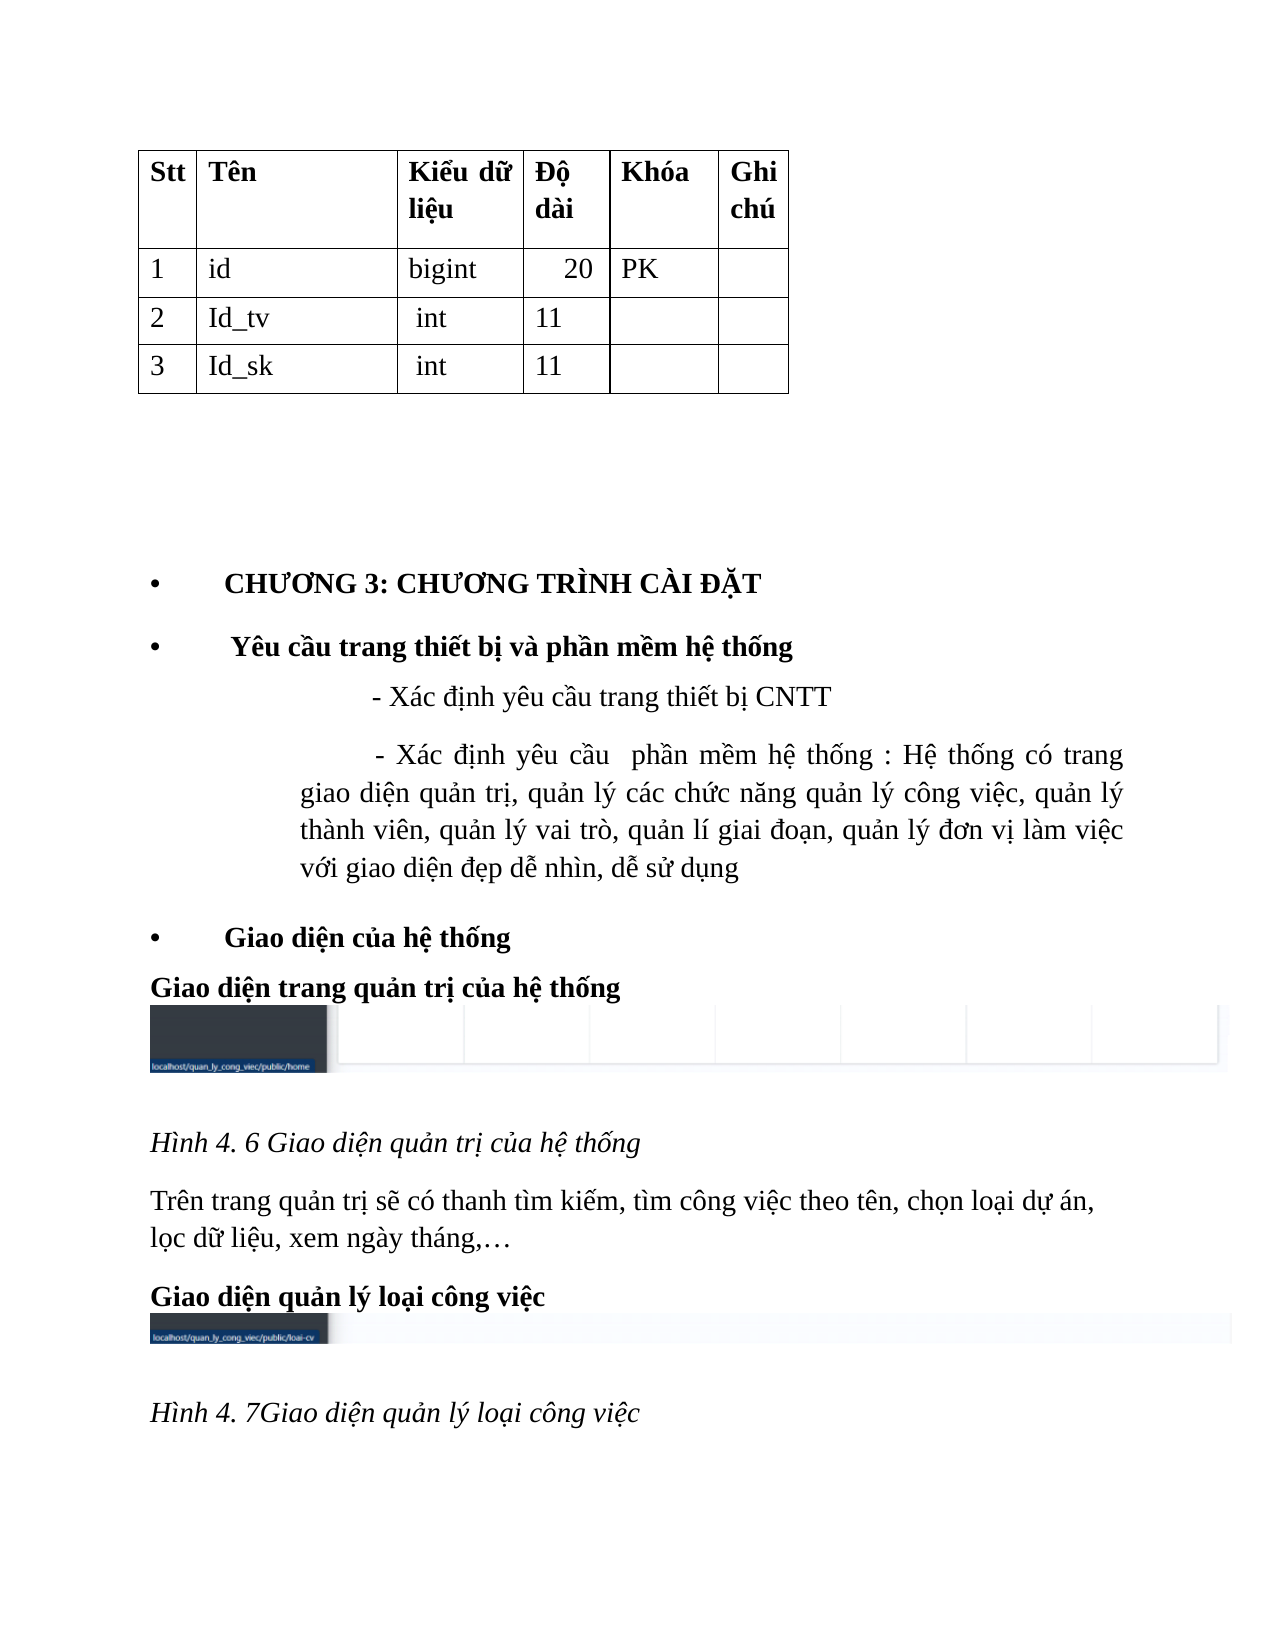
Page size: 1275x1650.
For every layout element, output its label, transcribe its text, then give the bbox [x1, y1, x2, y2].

table_header Kiểu dữ liệu [398, 151, 523, 248]
table_cell 11 [524, 345, 609, 393]
text Trên trang quản trị sẽ có thanh tìm kiếm, tìm công việc theo tên, chọn loại dự án, lọc dữ liệu, xem ngày tháng,… [150, 1180, 1125, 1255]
table_cell 1 [139, 249, 196, 297]
table_cell [719, 249, 788, 297]
text Hình 4. 7Giao diện quản lý loại công việc [150, 1393, 1125, 1430]
table_header Tên [197, 151, 397, 248]
text Giao diện quản lý loại công việc [150, 1276, 1125, 1313]
table_cell [611, 298, 718, 344]
table_cell int [398, 345, 523, 393]
table_cell [719, 298, 788, 344]
table_cell 11 [524, 298, 609, 344]
table_cell PK [611, 249, 718, 297]
text Giao diện trang quản trị của hệ thống [150, 968, 1125, 1005]
table_cell bigint [398, 249, 523, 297]
text - Xác định yêu cầu phần mềm hệ thống : Hệ thống có trang giao diện quản trị, quản lý các chức năng quản lý công việc, quản lý thành viên, quản lý vai trò, quản lí giai đoạn, quản lý đơn vị làm việc với giao diện đẹp dễ nhìn, dễ sử dụng [300, 734, 1125, 884]
text Hình 4. 6 Giao diện quản trị của hệ thống [150, 1122, 1125, 1159]
text - Xác định yêu cầu trang thiết bị CNTT [300, 676, 1125, 714]
list Yêu cầu trang thiết bị và phần mềm hệ thống [138, 626, 1125, 664]
table_cell Id_sk [197, 345, 397, 393]
table_header Stt [139, 151, 196, 248]
table_cell 2 [139, 298, 196, 344]
list CHƯƠNG 3: CHƯƠNG TRÌNH CÀI ĐẶT [150, 564, 1125, 601]
table_cell id [197, 249, 397, 297]
table_cell [611, 345, 718, 393]
table_header Ghi chú [719, 151, 788, 248]
table_cell 3 [139, 345, 196, 393]
table_cell int [398, 298, 523, 344]
table_cell 20 [524, 249, 609, 297]
table_header Khóa [611, 151, 718, 248]
table_cell [719, 345, 788, 393]
table_cell Id_tv [197, 298, 397, 344]
list Giao diện của hệ thống [138, 918, 1125, 955]
table_header Độ dài [524, 151, 609, 248]
